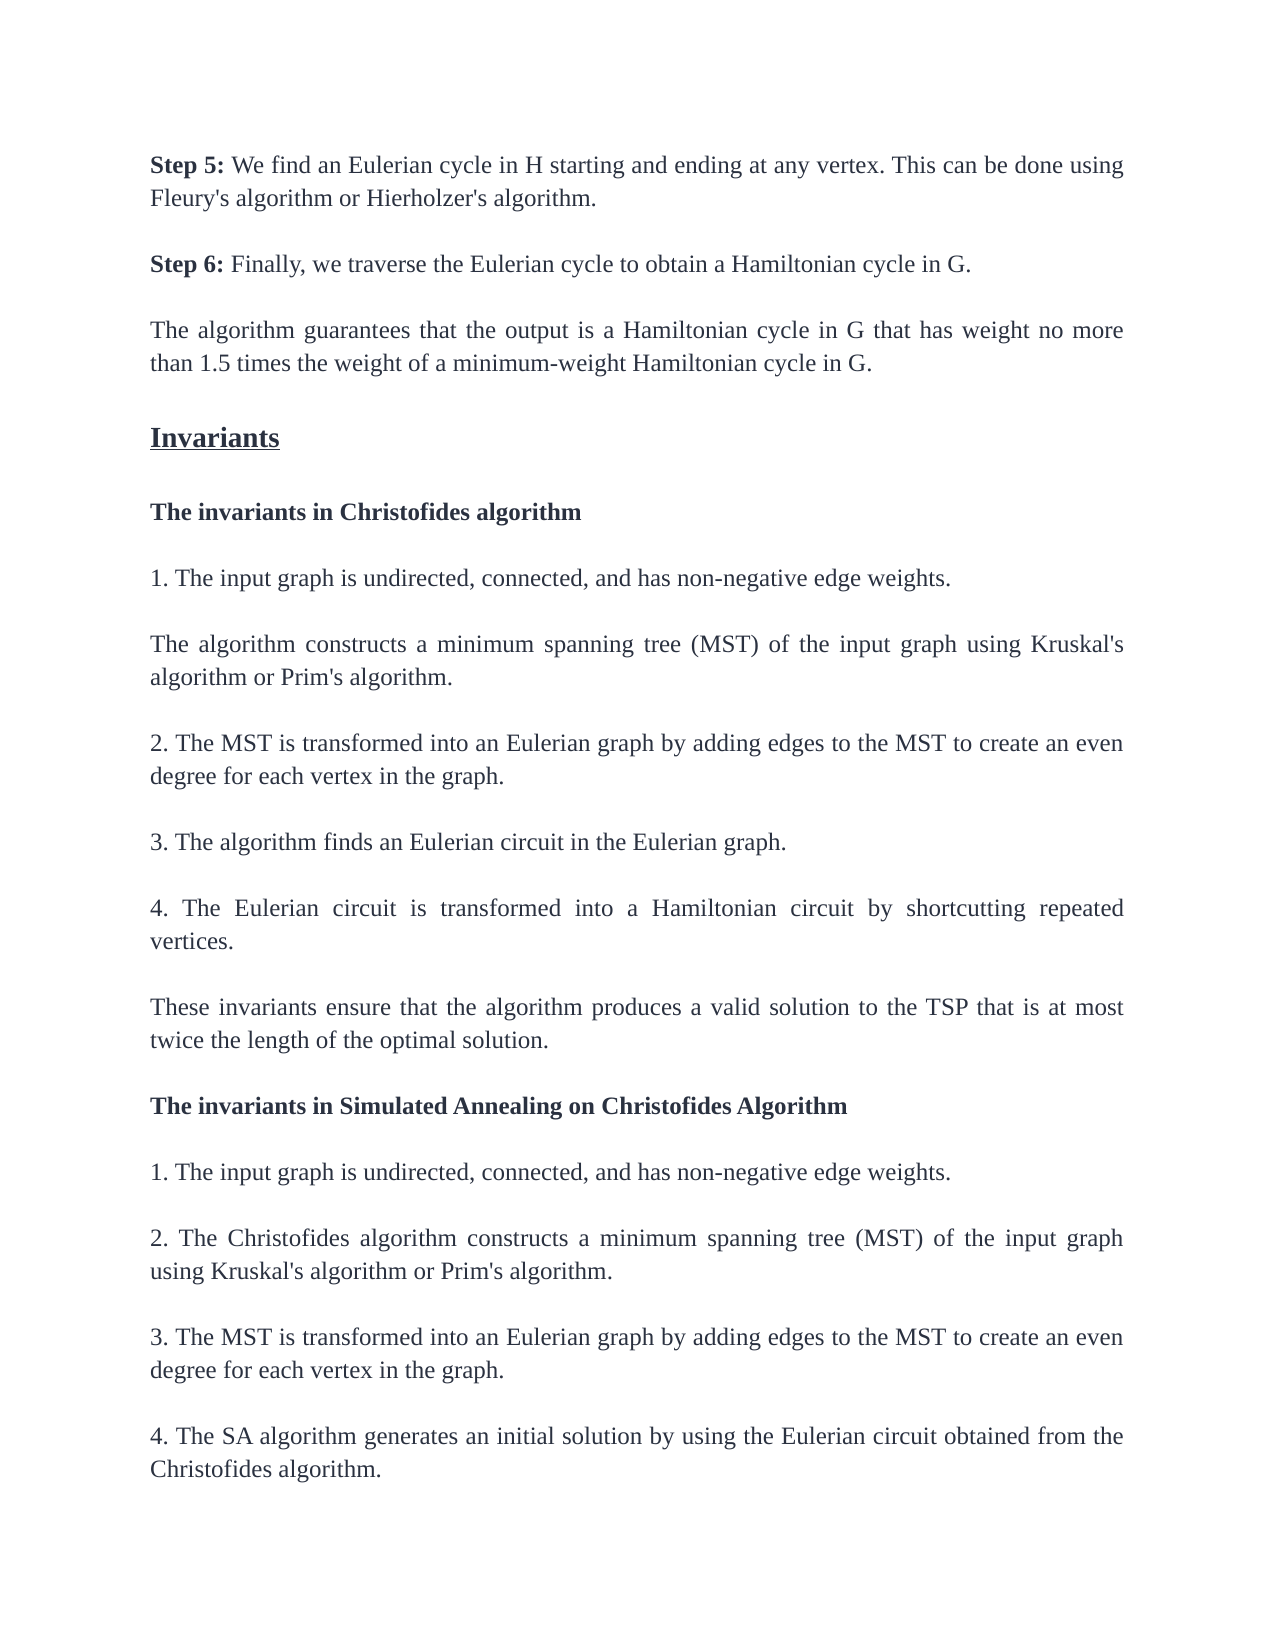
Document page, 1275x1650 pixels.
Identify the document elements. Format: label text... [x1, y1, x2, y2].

text 2. The MST is transformed into an Eulerian graph by adding edges to the MST to create an even degree for each vertex in the graph. [150, 728, 1125, 790]
text 4. The Eulerian circuit is transformed into a Hamiltonian circuit by shortcutting repeated vertices. [150, 893, 1125, 955]
text The algorithm guarantees that the output is a Hamiltonian cycle in G that has weight no more than 1.5 times the weight of a minimum-weight Hamiltonian cycle in G. [150, 315, 1125, 377]
text The invariants in Simulated Annealing on Christofides Algorithm [150, 1091, 1125, 1120]
text Step 5: We find an Eulerian cycle in H starting and ending at any vertex. This can be done using Fleury's algorithm or Hierholzer's algorithm. [150, 150, 1125, 212]
text 1. The input graph is undirected, connected, and has non-negative edge weights. [150, 1157, 1125, 1186]
text 4. The SA algorithm generates an initial solution by using the Eulerian circuit obtained from the Christofides algorithm. [150, 1421, 1125, 1483]
text Invariants [150, 420, 1125, 453]
text The invariants in Christofides algorithm [150, 497, 1125, 526]
text Step 6: Finally, we traverse the Eulerian cycle to obtain a Hamiltonian cycle in G. [150, 249, 1125, 278]
text 3. The algorithm finds an Eulerian circuit in the Eulerian graph. [150, 827, 1125, 856]
text 2. The Christofides algorithm constructs a minimum spanning tree (MST) of the input graph using Kruskal's algorithm or Prim's algorithm. [150, 1223, 1125, 1285]
text 3. The MST is transformed into an Eulerian graph by adding edges to the MST to create an even degree for each vertex in the graph. [150, 1322, 1125, 1384]
text 1. The input graph is undirected, connected, and has non-negative edge weights. [150, 563, 1125, 592]
text These invariants ensure that the algorithm produces a valid solution to the TSP that is at most twice the length of the optimal solution. [150, 992, 1125, 1054]
text The algorithm constructs a minimum spanning tree (MST) of the input graph using Kruskal's algorithm or Prim's algorithm. [150, 629, 1125, 691]
